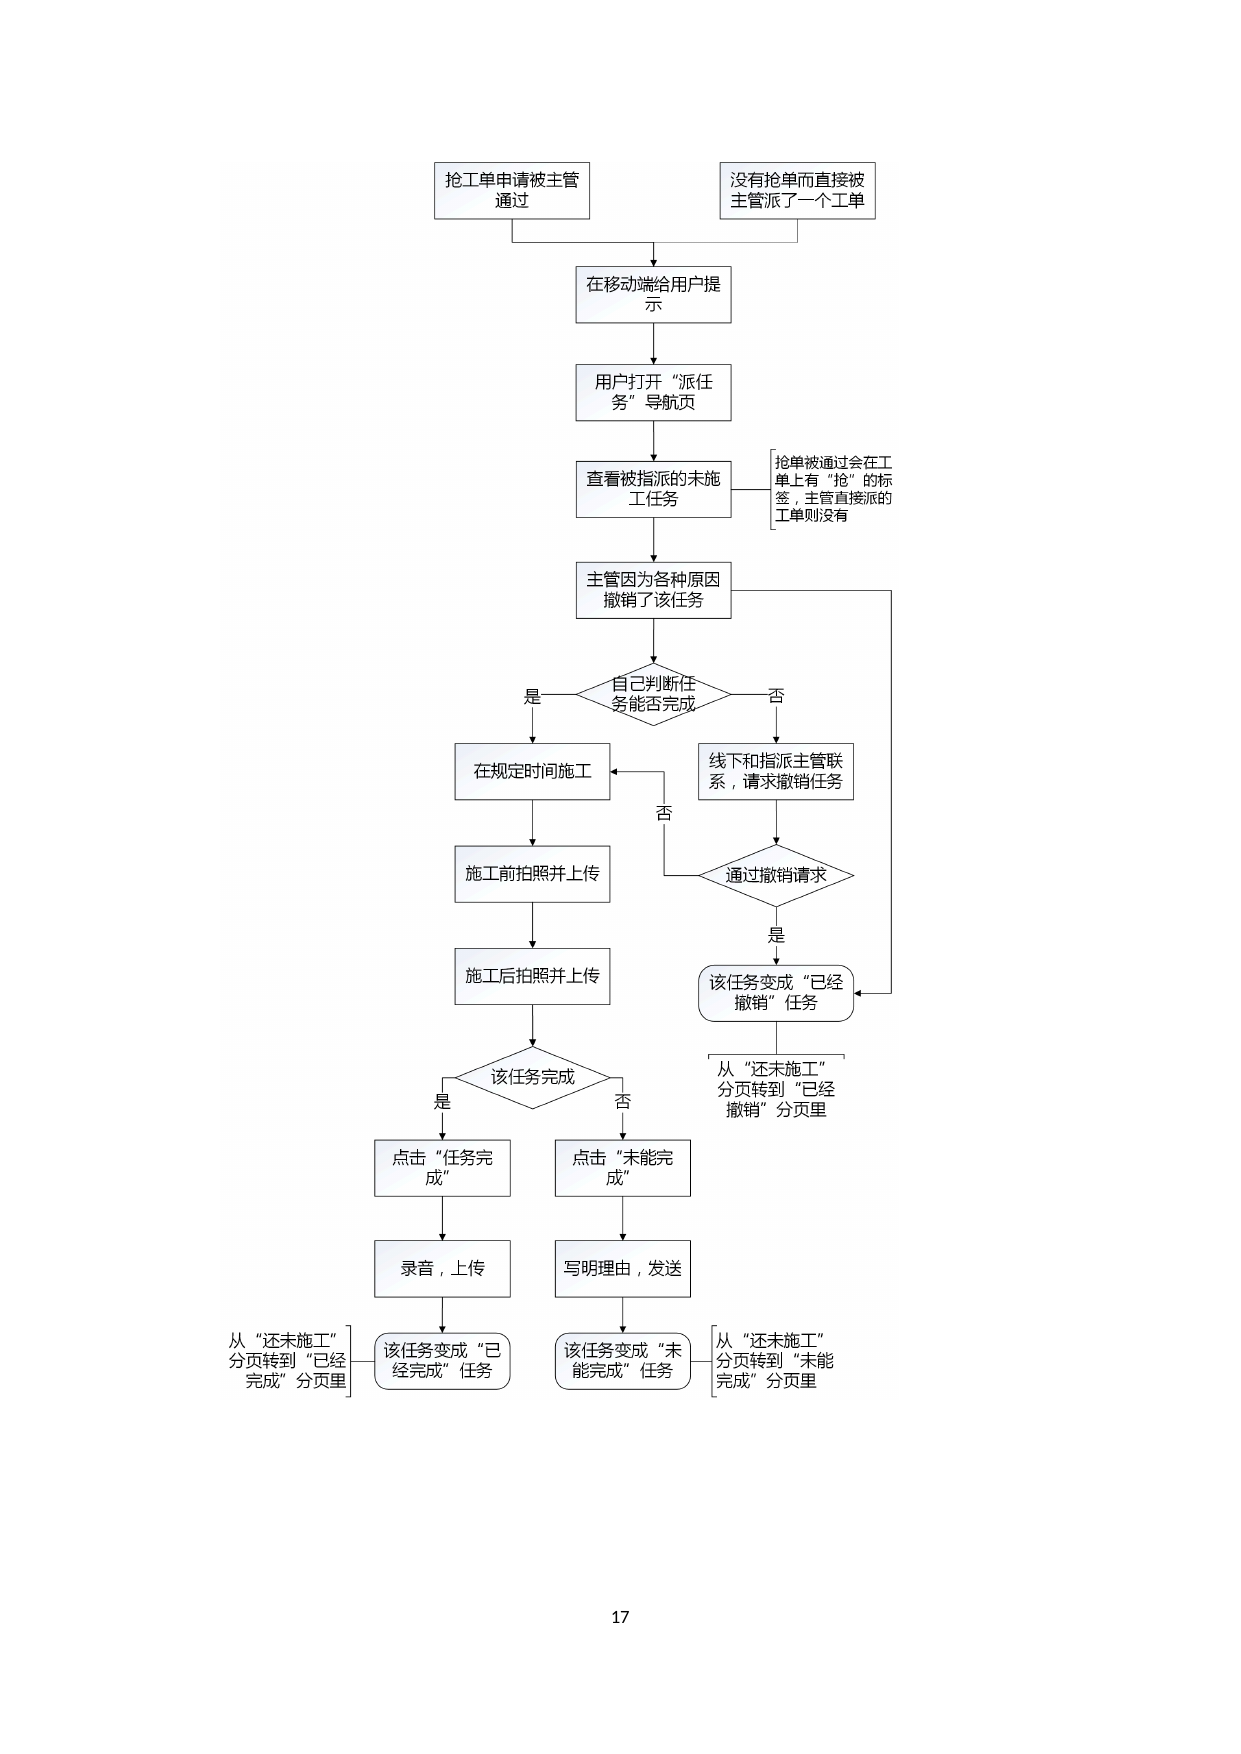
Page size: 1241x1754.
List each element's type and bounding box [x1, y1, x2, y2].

picture [220, 162, 900, 1400]
